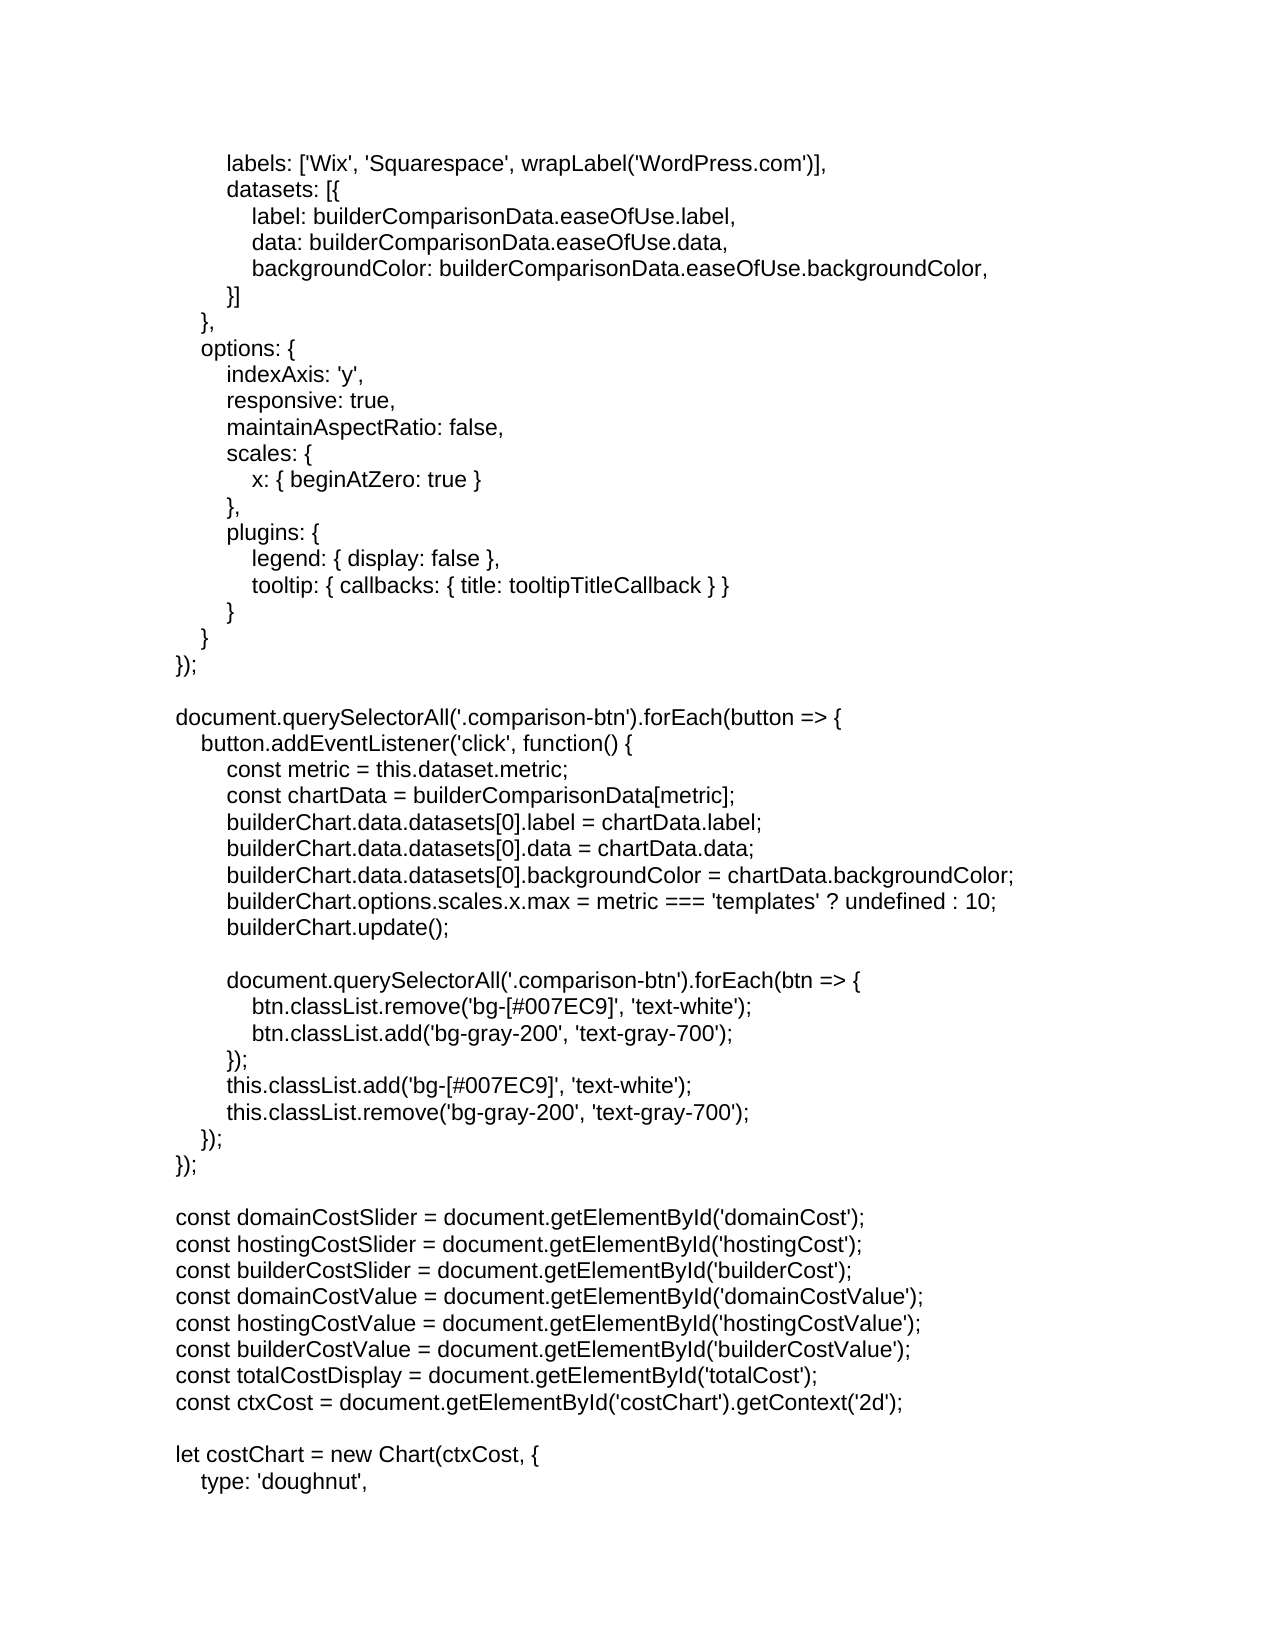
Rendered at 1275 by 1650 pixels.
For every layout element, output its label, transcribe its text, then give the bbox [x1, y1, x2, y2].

text const chartData = builderComparisonData[metric]; [150, 782, 1125, 809]
text }); [150, 1046, 1125, 1072]
text const builderCostValue = document.getElementById('builderCostValue'); [150, 1336, 1125, 1362]
text responsive: true, [150, 387, 1125, 413]
text const metric = this.dataset.metric; [150, 756, 1125, 782]
text options: { [150, 334, 1125, 361]
text const domainCostValue = document.getElementById('domainCostValue'); [150, 1283, 1125, 1309]
text }, [150, 308, 1125, 334]
text const ctxCost = document.getElementById('costChart').getContext('2d'); [150, 1389, 1125, 1415]
text builderChart.data.datasets[0].data = chartData.data; [150, 835, 1125, 862]
text const hostingCostValue = document.getElementById('hostingCostValue'); [150, 1309, 1125, 1336]
text labels: ['Wix', 'Squarespace', wrapLabel('WordPress.com')], [150, 150, 1125, 176]
text x: { beginAtZero: true } [150, 466, 1125, 493]
text const totalCostDisplay = document.getElementById('totalCost'); [150, 1362, 1125, 1389]
text }); [150, 651, 1125, 677]
text const builderCostSlider = document.getElementById('builderCost'); [150, 1257, 1125, 1283]
text indexAxis: 'y', [150, 361, 1125, 387]
text btn.classList.remove('bg-[#007EC9]', 'text-white'); [150, 993, 1125, 1020]
text plugins: { [150, 519, 1125, 545]
text document.querySelectorAll('.comparison-btn').forEach(btn => { [150, 967, 1125, 993]
text this.classList.add('bg-[#007EC9]', 'text-white'); [150, 1072, 1125, 1099]
text } [150, 598, 1125, 624]
text backgroundColor: builderComparisonData.easeOfUse.backgroundColor, [150, 255, 1125, 282]
text const domainCostSlider = document.getElementById('domainCost'); [150, 1204, 1125, 1231]
text label: builderComparisonData.easeOfUse.label, [150, 203, 1125, 229]
text scales: { [150, 440, 1125, 466]
text builderChart.data.datasets[0].label = chartData.label; [150, 809, 1125, 835]
text tooltip: { callbacks: { title: tooltipTitleCallback } } [150, 572, 1125, 598]
text data: builderComparisonData.easeOfUse.data, [150, 229, 1125, 255]
text }); [150, 1151, 1125, 1178]
text builderChart.options.scales.x.max = metric === 'templates' ? undefined : 10; [150, 888, 1125, 914]
text type: 'doughnut', [150, 1468, 1125, 1494]
text let costChart = new Chart(ctxCost, { [150, 1441, 1125, 1468]
text button.addEventListener('click', function() { [150, 730, 1125, 756]
text builderChart.update(); [150, 914, 1125, 941]
text const hostingCostSlider = document.getElementById('hostingCost'); [150, 1231, 1125, 1257]
text }] [150, 282, 1125, 308]
text }); [150, 1125, 1125, 1151]
text builderChart.data.datasets[0].backgroundColor = chartData.backgroundColor; [150, 862, 1125, 888]
text } [150, 624, 1125, 651]
text datasets: [{ [150, 176, 1125, 203]
text maintainAspectRatio: false, [150, 413, 1125, 440]
text legend: { display: false }, [150, 545, 1125, 572]
text document.querySelectorAll('.comparison-btn').forEach(button => { [150, 703, 1125, 730]
text }, [150, 493, 1125, 519]
text this.classList.remove('bg-gray-200', 'text-gray-700'); [150, 1099, 1125, 1125]
text btn.classList.add('bg-gray-200', 'text-gray-700'); [150, 1020, 1125, 1046]
